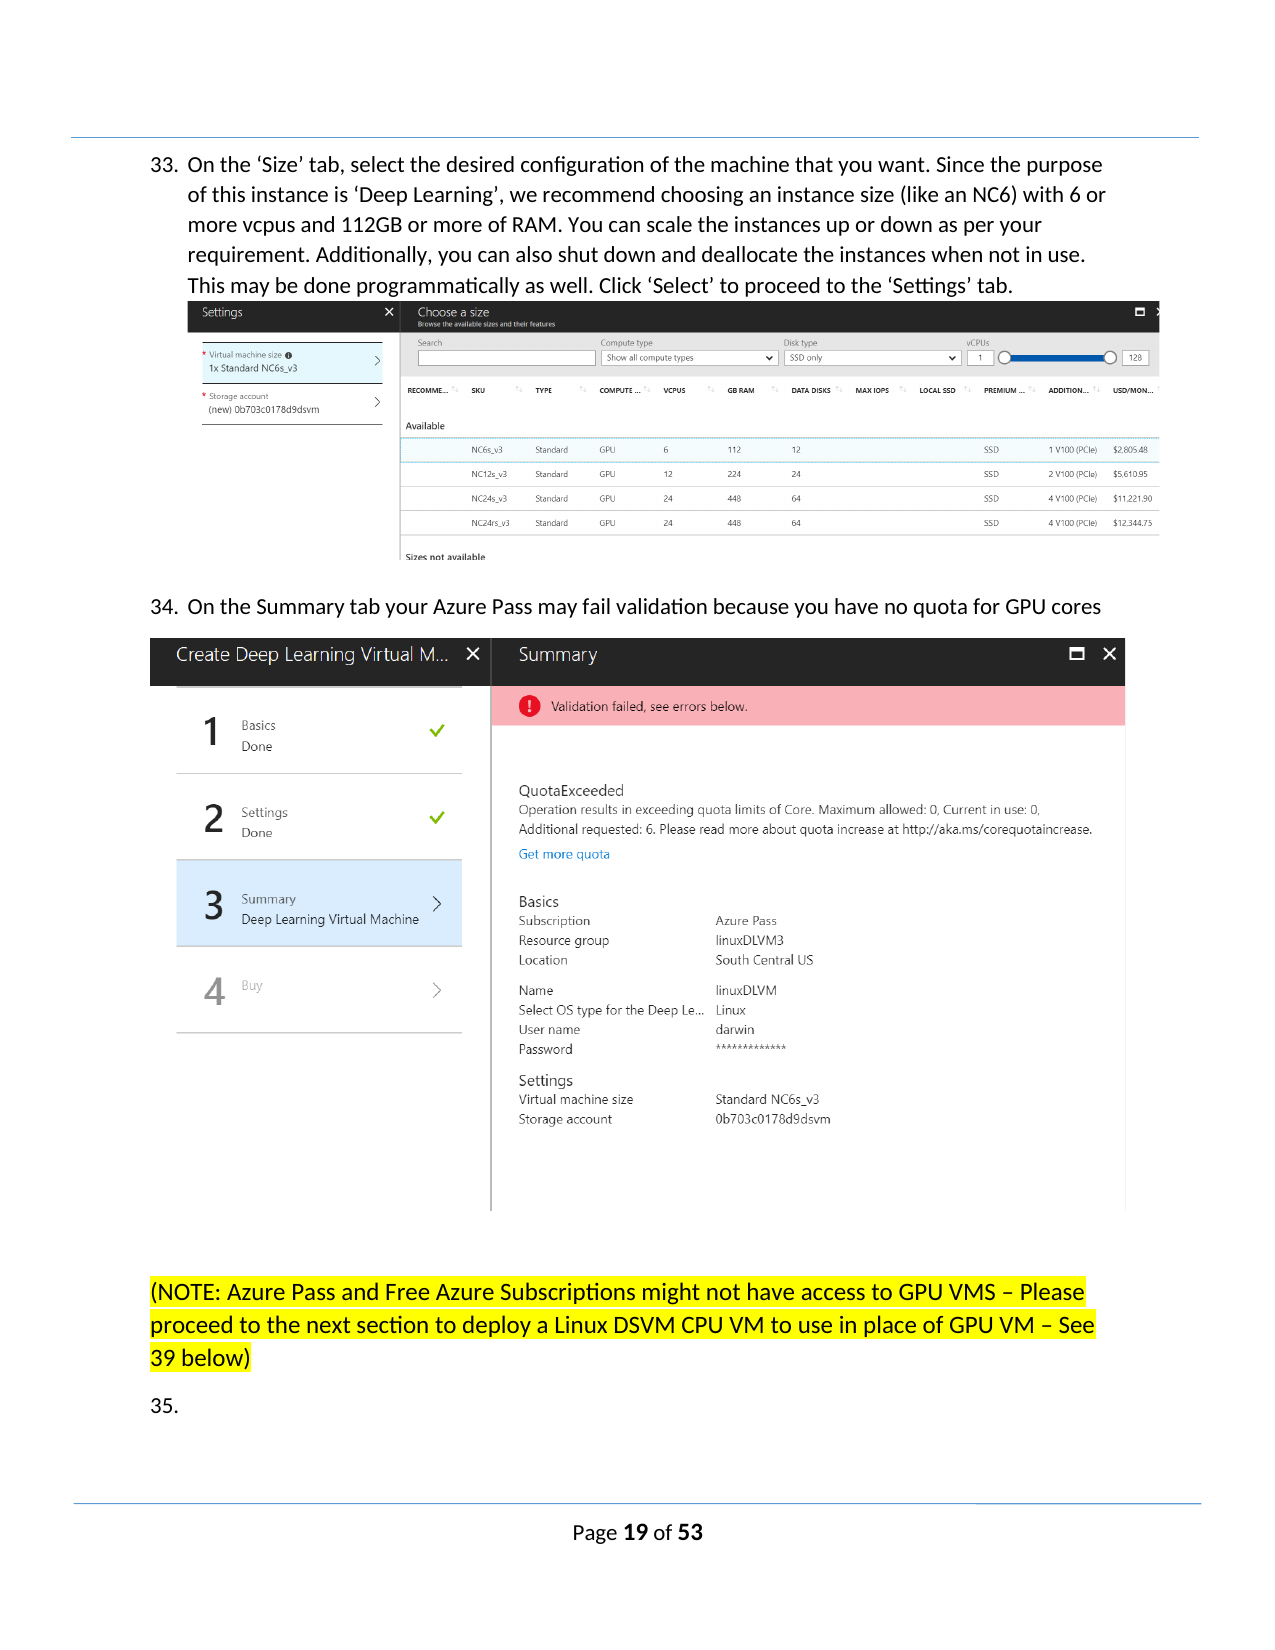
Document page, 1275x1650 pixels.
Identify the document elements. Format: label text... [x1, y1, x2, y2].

list On the Summary tab your Azure Pass may fail validation because you have no quota for GPU cores [150, 592, 1125, 620]
text (NOTE: Azure Pass and Free Azure Subscriptions might not have access to GPU VMS – Please proceed to the next section to deploy a Linux DSVM CPU VM to use in place of GPU VM – See 39 below) [150, 1276, 1125, 1372]
picture [187, 301, 1160, 560]
picture [150, 638, 1125, 1211]
